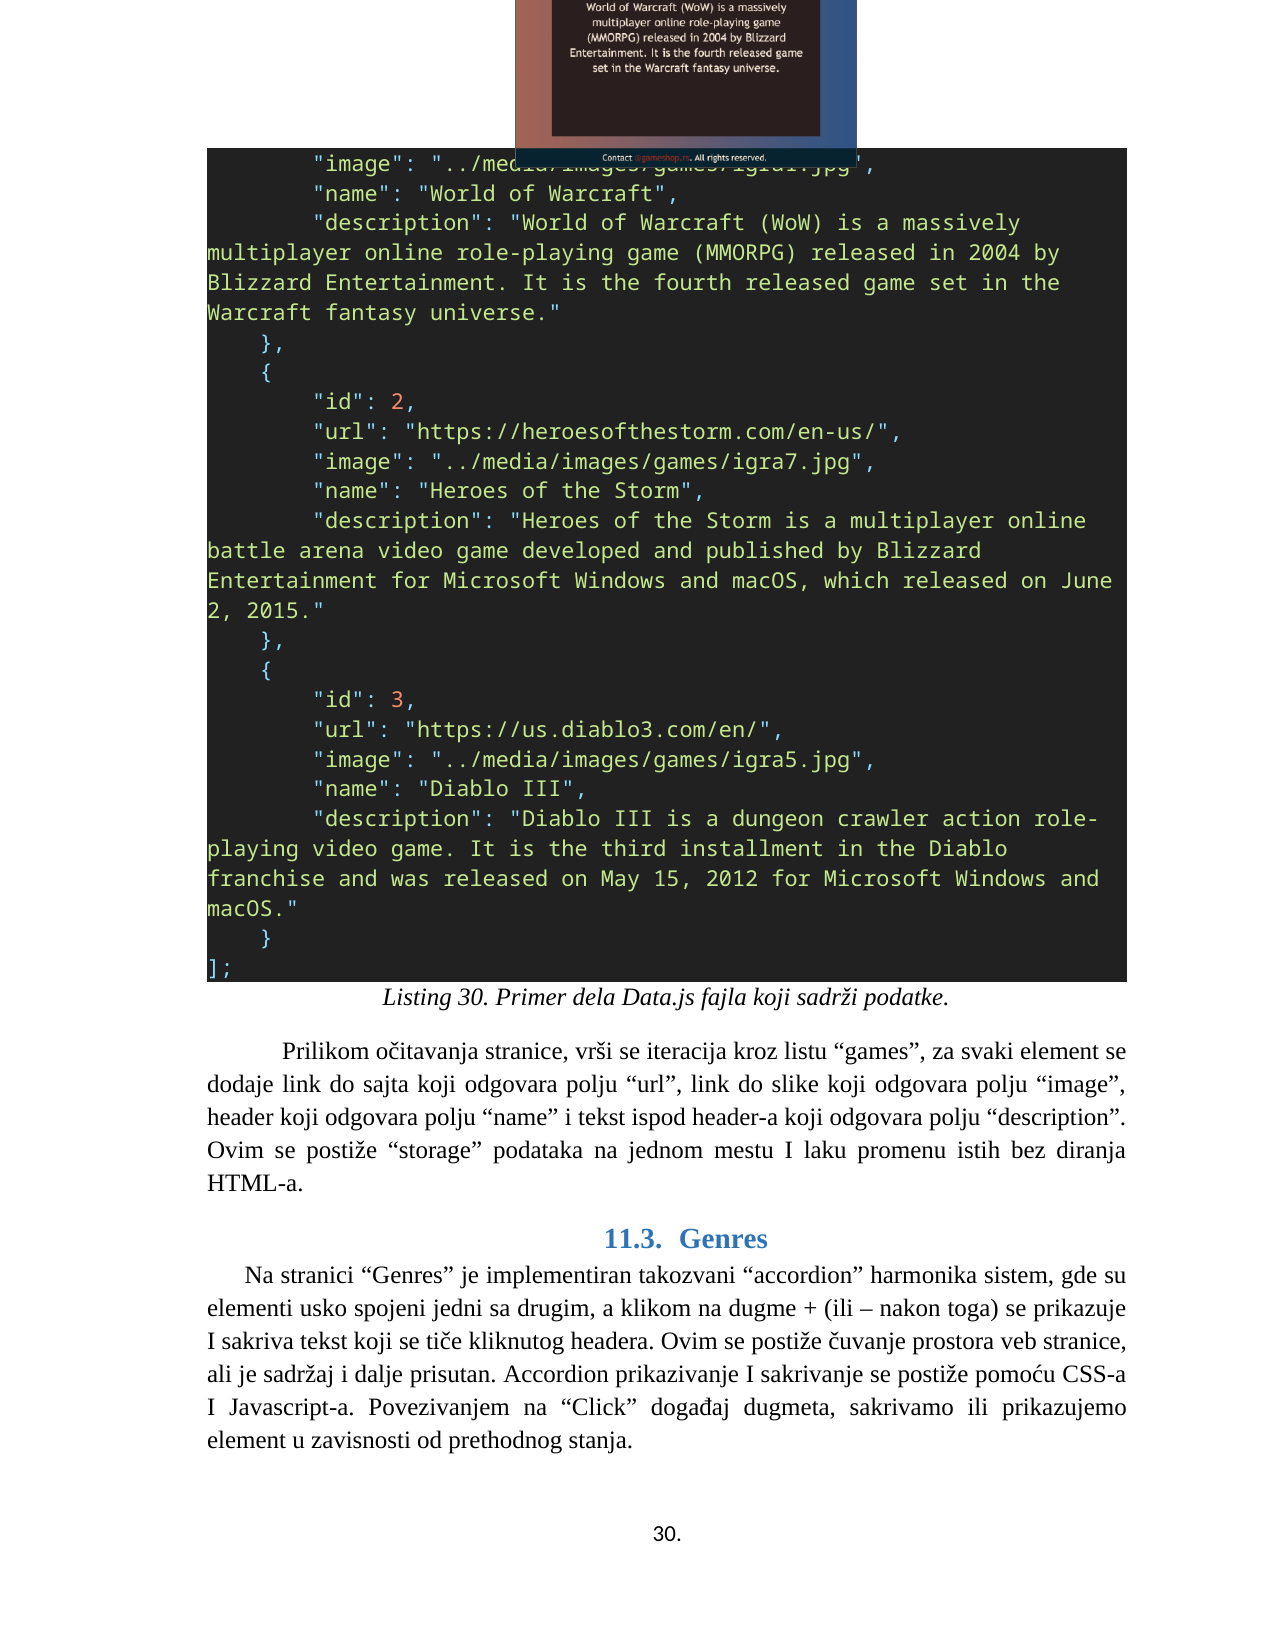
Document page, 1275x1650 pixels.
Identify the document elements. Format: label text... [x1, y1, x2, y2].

text "image": "../media/images/games/igra5.jpg", [207, 743, 1127, 773]
text { [207, 356, 1127, 386]
text Prilikom očitavanja stranice, vrši se iteracija kroz listu “games”, za svaki element se dodaje link do sajta koji odgovara polju “url”, link do slike koji odgovara polju “image”, header koji odgovara polju “name” i tekst ispod header-a koji odgovara polju “description”. Ovim se postiže “storage” podataka na jednom mestu I laku promenu istih bez diranja HTML-a. [207, 1036, 1127, 1197]
text "url": "https://us.diablo3.com/en/", [207, 714, 1127, 743]
text "image": "../media/images/games/igra7.jpg", [207, 446, 1127, 475]
text "name": "Diablo III", [207, 773, 1127, 803]
text "description": "World of Warcraft (WoW) is a massively multiplayer online role-playing game (MMORPG) released in 2004 by Blizzard Entertainment. It is the fourth released game set in the Warcraft fantasy universe." [207, 207, 1127, 326]
text "name": "Heroes of the Storm", [207, 475, 1127, 505]
subtitle Genres [244, 1222, 1127, 1255]
text }, [207, 624, 1127, 654]
text Listing 30. Primer dela Data.js fajla koji sadrži podatke. [207, 982, 1127, 1011]
text "description": "Diablo III is a dungeon crawler action role-playing video game. It is the third installment in the Diablo franchise and was released on May 15, 2012 for Microsoft Windows and macOS." [207, 803, 1127, 922]
text }, [207, 326, 1127, 356]
picture [515, 0, 857, 168]
text "url": "https://heroesofthestorm.com/en-us/", [207, 416, 1127, 446]
text "description": "Heroes of the Storm is a multiplayer online battle arena video game developed and published by Blizzard Entertainment for Microsoft Windows and macOS, which released on June 2, 2015." [207, 505, 1127, 624]
text { [207, 654, 1127, 684]
text } [207, 922, 1127, 952]
text "image": "../media/images/games/igra1.jpg", [207, 148, 1127, 177]
text "id": 2, [207, 386, 1127, 416]
text "name": "World of Warcraft", [207, 177, 1127, 207]
text Na stranici “Genres” je implementiran takozvani “accordion” harmonika sistem, gde su elementi usko spojeni jedni sa drugim, a klikom na dugme + (ili – nakon toga) se prikazuje I sakriva tekst koji se tiče kliknutog headera. Ovim se postiže čuvanje prostora veb stranice, ali je sadržaj i dalje prisutan. Accordion prikazivanje I sakrivanje se postiže pomoću CSS-a I Javascript-a. Povezivanjem na “Click” događaj dugmeta, sakrivamo ili prikazujemo element u zavisnosti od prethodnog stanja. [207, 1260, 1127, 1454]
text ]; [207, 952, 1127, 982]
text "id": 3, [207, 684, 1127, 714]
